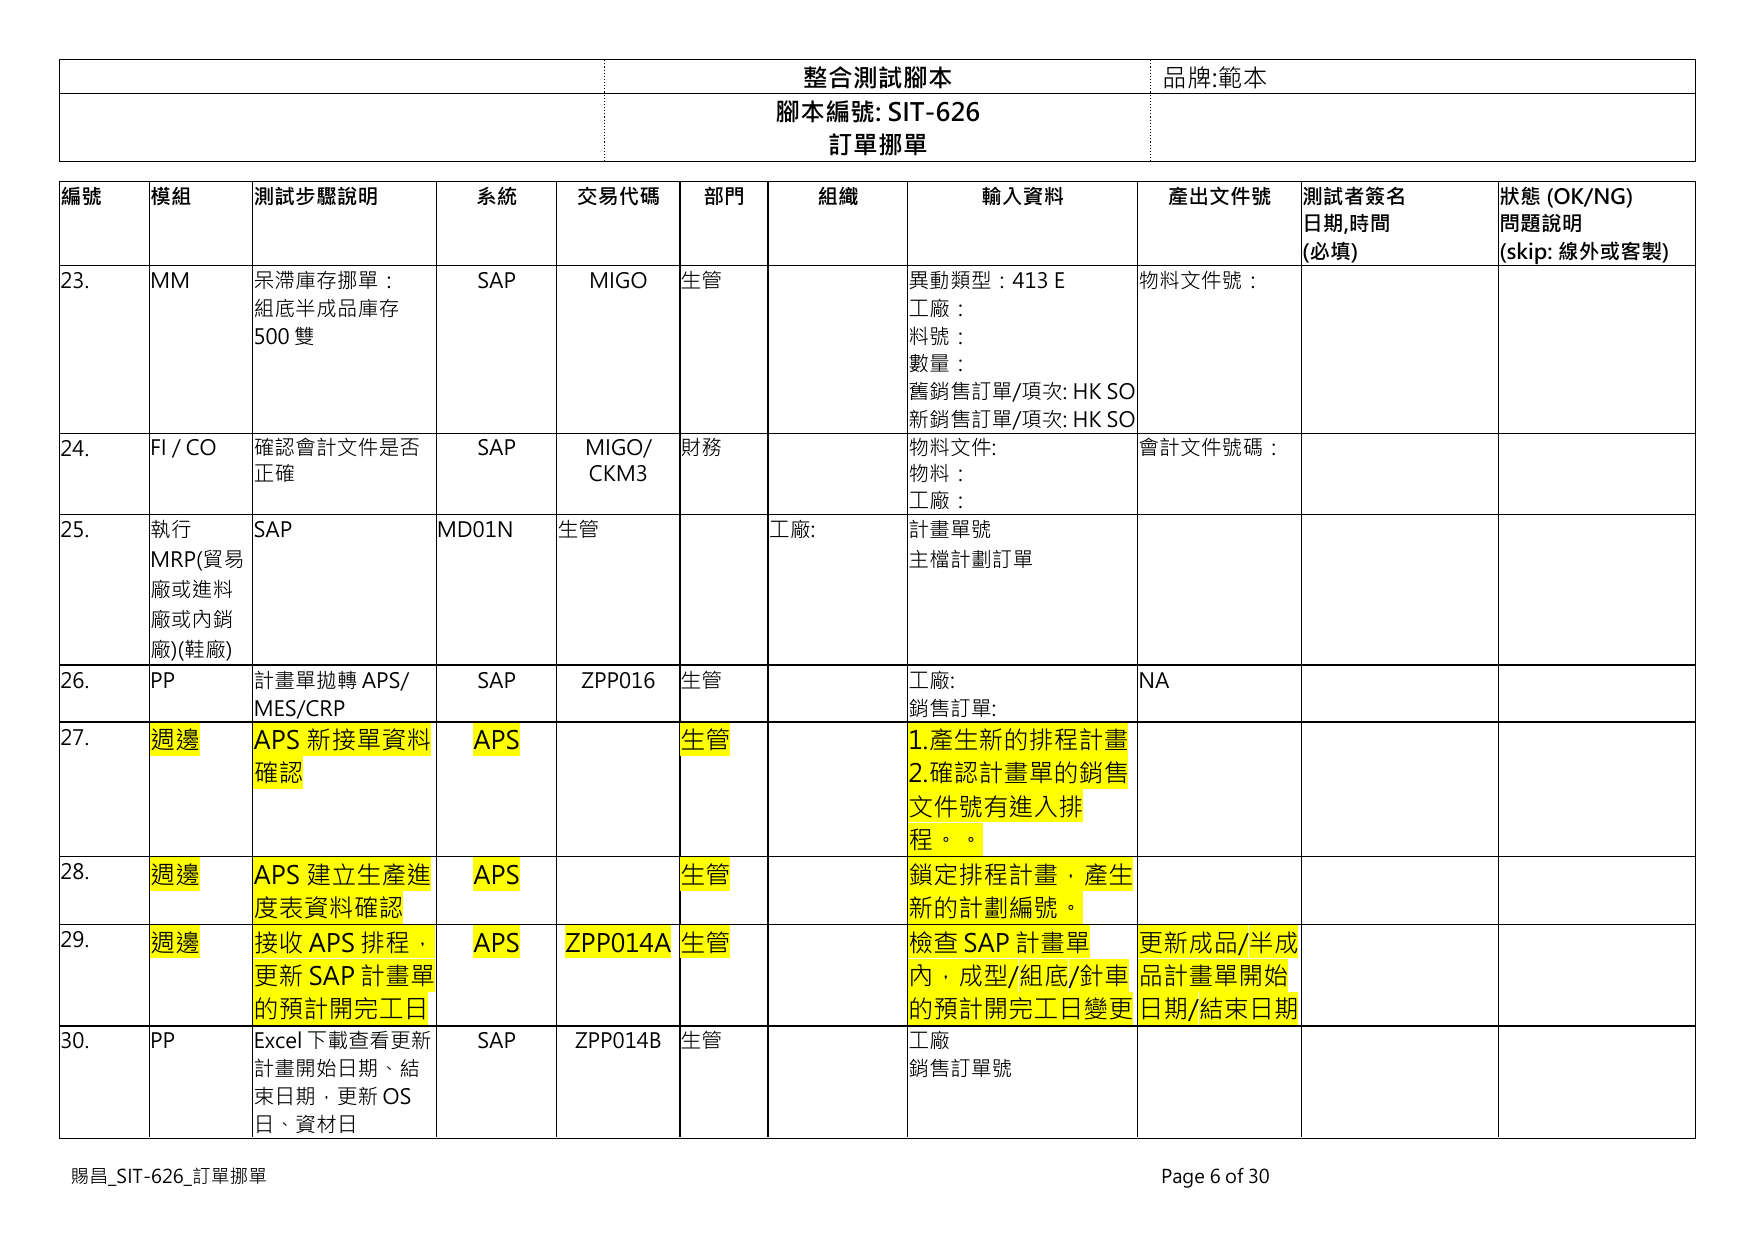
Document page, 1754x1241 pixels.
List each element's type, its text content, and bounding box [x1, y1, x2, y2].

table_cell APS 建立生產進度表資料確認 [403, 857, 436, 924]
table_cell [60, 434, 149, 513]
table_cell 計畫單拋轉APS/MES/CRP [253, 666, 436, 721]
table_cell 工廠: [769, 515, 907, 664]
table_cell [60, 266, 149, 433]
table_cell 生管 [557, 515, 679, 664]
table_cell [769, 1027, 907, 1137]
table_cell [769, 857, 907, 924]
table_header 輸入資料 [908, 182, 1137, 265]
table_cell SAP [437, 266, 556, 433]
table_cell 生管 [681, 666, 767, 721]
table_cell [1302, 434, 1498, 513]
table_cell 工廠: 銷售訂單: [908, 666, 1137, 721]
table_cell MD01N [437, 515, 556, 664]
table_cell [769, 723, 907, 856]
table_cell 生管 [681, 857, 767, 924]
table_cell 週邊 [150, 857, 252, 924]
table_cell [60, 515, 149, 664]
table_cell APS [437, 857, 556, 924]
table_cell FI / CO [150, 434, 252, 513]
table_cell [1499, 515, 1695, 664]
table_cell PP [150, 666, 252, 721]
table_cell 1.產生新的排程計畫 2.確認計畫單的銷售文件號有進入排程。。 [908, 723, 1137, 856]
table_cell [1138, 857, 1301, 924]
table_cell NA [1138, 666, 1301, 721]
table_cell 呆滯庫存挪單： 組底半成品庫存500雙 [253, 266, 436, 433]
table_cell [681, 515, 767, 664]
table_cell ZPP014B [557, 1027, 679, 1137]
table_cell 確認會計文件是否正確 [253, 434, 436, 513]
table_cell 會計文件號碼： [1138, 434, 1301, 513]
table_cell [1499, 857, 1695, 924]
table_cell [557, 857, 679, 924]
table_cell [1138, 1027, 1301, 1137]
table_cell [1302, 266, 1498, 433]
table_cell MIGO/CKM3 [557, 434, 679, 513]
table_cell MM [150, 266, 252, 433]
table_cell [769, 266, 907, 433]
table_cell [1138, 515, 1301, 664]
table_cell 鎖定排程計畫，產生新的計劃編號。 [1083, 857, 1137, 924]
table_cell 財務 [681, 434, 767, 513]
table_cell [60, 925, 149, 1025]
table_cell [1302, 666, 1498, 721]
table_cell PP [150, 1027, 252, 1137]
table_cell SAP [437, 1027, 556, 1137]
table_header 交易代碼 [557, 182, 679, 265]
table_cell 物料文件: 物料： 工廠： [908, 434, 1137, 513]
table_cell [1302, 515, 1498, 664]
table_header 部門 [681, 182, 767, 265]
table_header 狀態 (OK/NG) 問題說明 (skip: 線外或客製) [1499, 182, 1695, 265]
table_cell 生管 [681, 925, 767, 1025]
table_header 測試步驟說明 [253, 182, 436, 265]
table_cell [557, 723, 679, 856]
table_cell APS [437, 925, 556, 1025]
table_cell [60, 857, 149, 924]
table_cell ZPP016 [557, 666, 679, 721]
table_cell 物料文件號： [1138, 266, 1301, 433]
table_cell 更新成品/半成品計畫單開始日期/結束日期 [1138, 925, 1301, 1025]
table_cell 執行MRP(貿易廠或進料廠或內銷廠)(鞋廠) [150, 515, 252, 664]
table_cell 檢查SAP計畫單內，成型/組底/針車的預計開完工日變更 [908, 925, 1137, 1025]
table_cell [60, 666, 149, 721]
table_cell APS 新接單資料確認 [253, 723, 436, 856]
table_cell [60, 723, 149, 856]
table_cell [769, 434, 907, 513]
table_cell [1138, 723, 1301, 856]
table_cell 週邊 [150, 925, 252, 1025]
table_cell [769, 925, 907, 1025]
table_cell [1499, 723, 1695, 856]
table_header 測試者簽名 日期,時間 (必填) [1302, 182, 1498, 265]
table_cell SAP [437, 666, 556, 721]
table_header 模組 [150, 182, 252, 265]
table_cell [1499, 666, 1695, 721]
table_header 組織 [769, 182, 907, 265]
table_cell SAP [437, 434, 556, 513]
table_cell ZPP014A [557, 925, 679, 1025]
table_cell 工廠 銷售訂單號 [908, 1027, 1137, 1137]
table_cell APS [437, 723, 556, 856]
table_cell [1302, 857, 1498, 924]
table_header 編號 [60, 182, 149, 265]
table_cell [1499, 1027, 1695, 1137]
table_cell [60, 1027, 149, 1137]
table_cell [1302, 925, 1498, 1025]
table_cell [1499, 266, 1695, 433]
table_cell SAP [253, 515, 436, 664]
table_cell [1302, 723, 1498, 856]
table_cell 生管 [681, 1027, 767, 1137]
table_cell [1302, 1027, 1498, 1137]
table_cell MIGO [557, 266, 679, 433]
table_cell 接收APS排程，更新SAP計畫單的預計開完工日 [253, 925, 436, 1025]
table_cell [769, 666, 907, 721]
table_cell 生管 [681, 266, 767, 433]
table_cell 週邊 [150, 723, 252, 856]
table_cell 計畫單號 主檔計劃訂單 [908, 515, 1137, 664]
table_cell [908, 266, 1137, 433]
table_header 產出文件號 [1138, 182, 1301, 265]
table_header 系統 [437, 182, 556, 265]
table_cell 生管 [681, 723, 767, 856]
table_cell Excel下載查看更新計畫開始日期、結束日期，更新OS日、資材日 [253, 1027, 436, 1137]
table_cell [1499, 925, 1695, 1025]
table_cell [1499, 434, 1695, 513]
